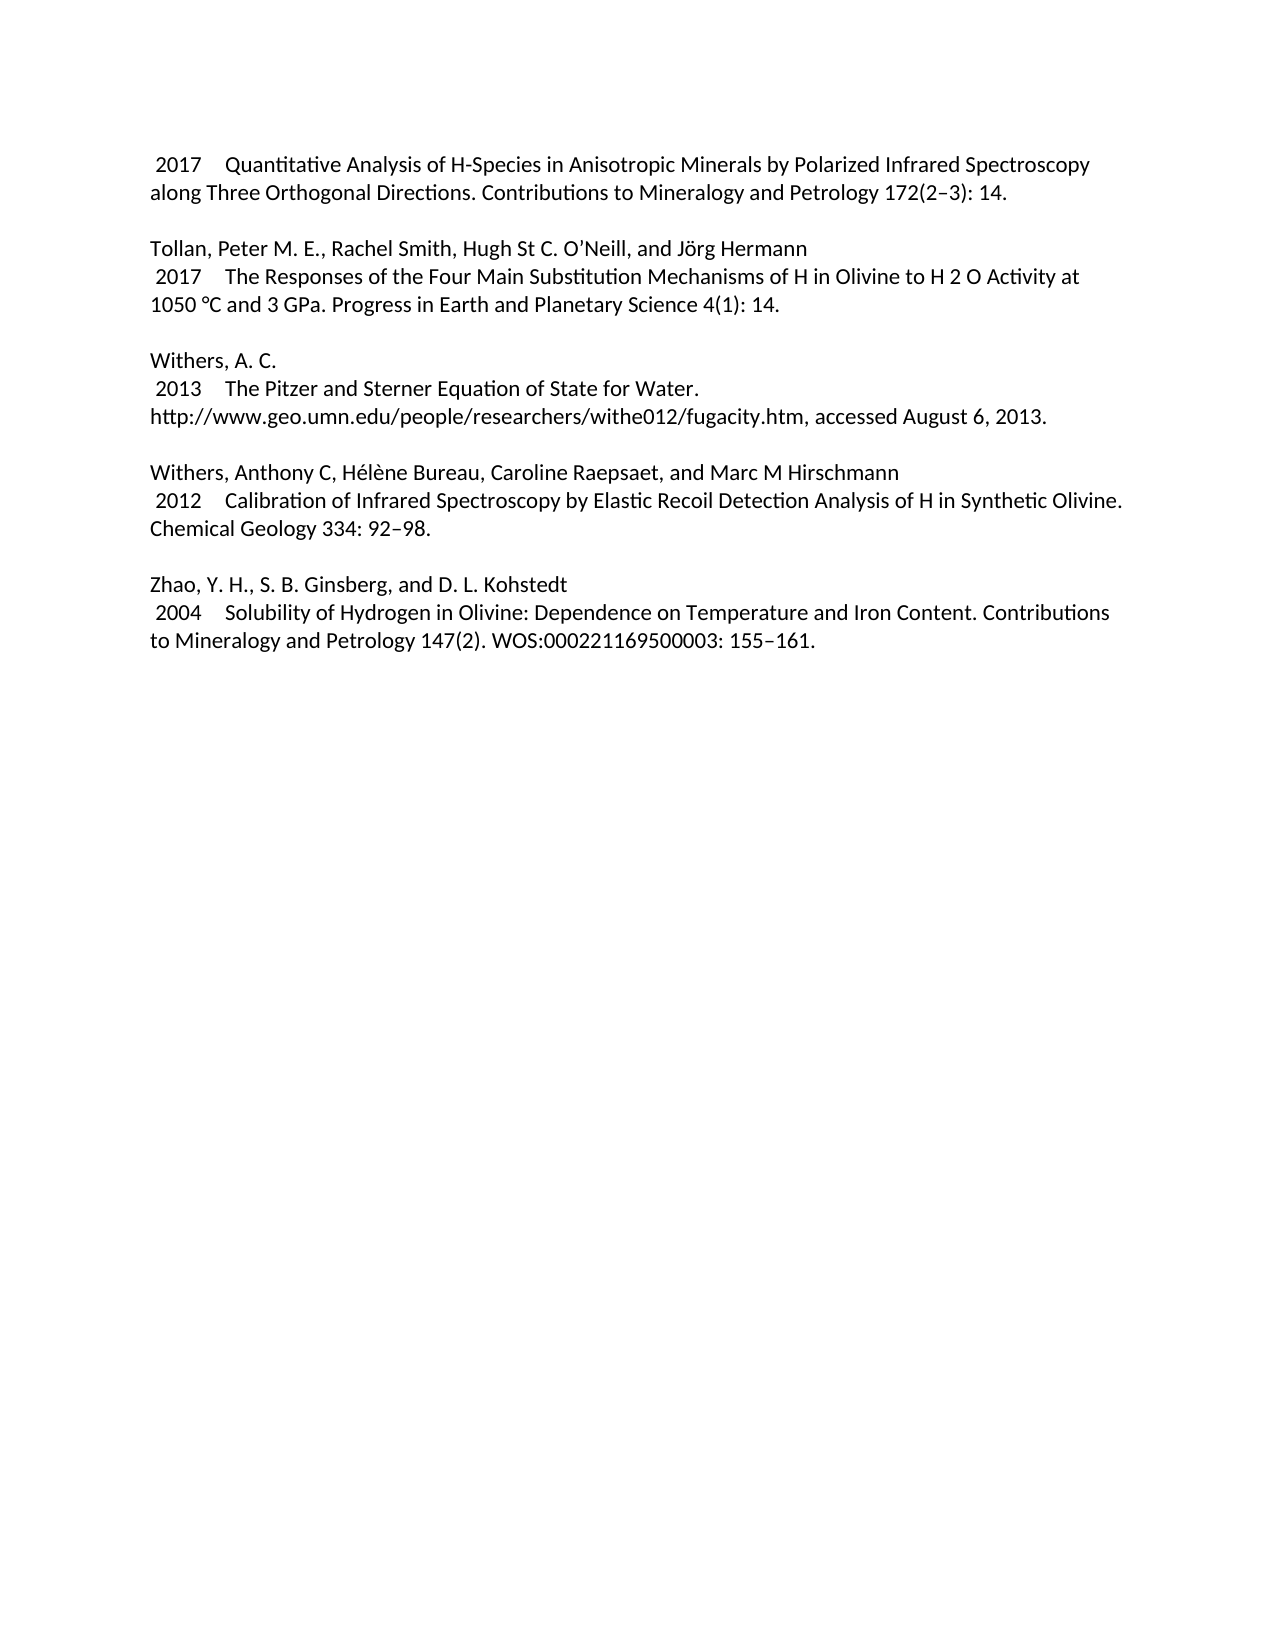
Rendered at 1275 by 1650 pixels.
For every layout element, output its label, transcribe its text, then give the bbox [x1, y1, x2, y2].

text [150, 150, 1125, 206]
text Zhao, Y. H., S. B. Ginsberg, and D. L. Kohstedt 2004 Solubility of Hydrogen in Olivine: Dependence on Temperature and Iron Content. Contributions to Mineralogy and Petrology 147(2). WOS:000221169500003: 155–161. [150, 542, 1125, 654]
text Withers, Anthony C, Hélène Bureau, Caroline Raepsaet, and Marc M Hirschmann 2012 Calibration of Infrared Spectroscopy by Elastic Recoil Detection Analysis of H in Synthetic Olivine. Chemical Geology 334: 92–98. [150, 430, 1125, 542]
text Withers, A. C. 2013 The Pitzer and Sterner Equation of State for Water. http://www.geo.umn.edu/people/researchers/withe012/fugacity.htm, accessed August 6, 2013. [150, 318, 1125, 430]
text Tollan, Peter M. E., Rachel Smith, Hugh St C. O’Neill, and Jörg Hermann 2017 The Responses of the Four Main Substitution Mechanisms of H in Olivine to H 2 O Activity at 1050 °C and 3 GPa. Progress in Earth and Planetary Science 4(1): 14. [150, 206, 1125, 318]
